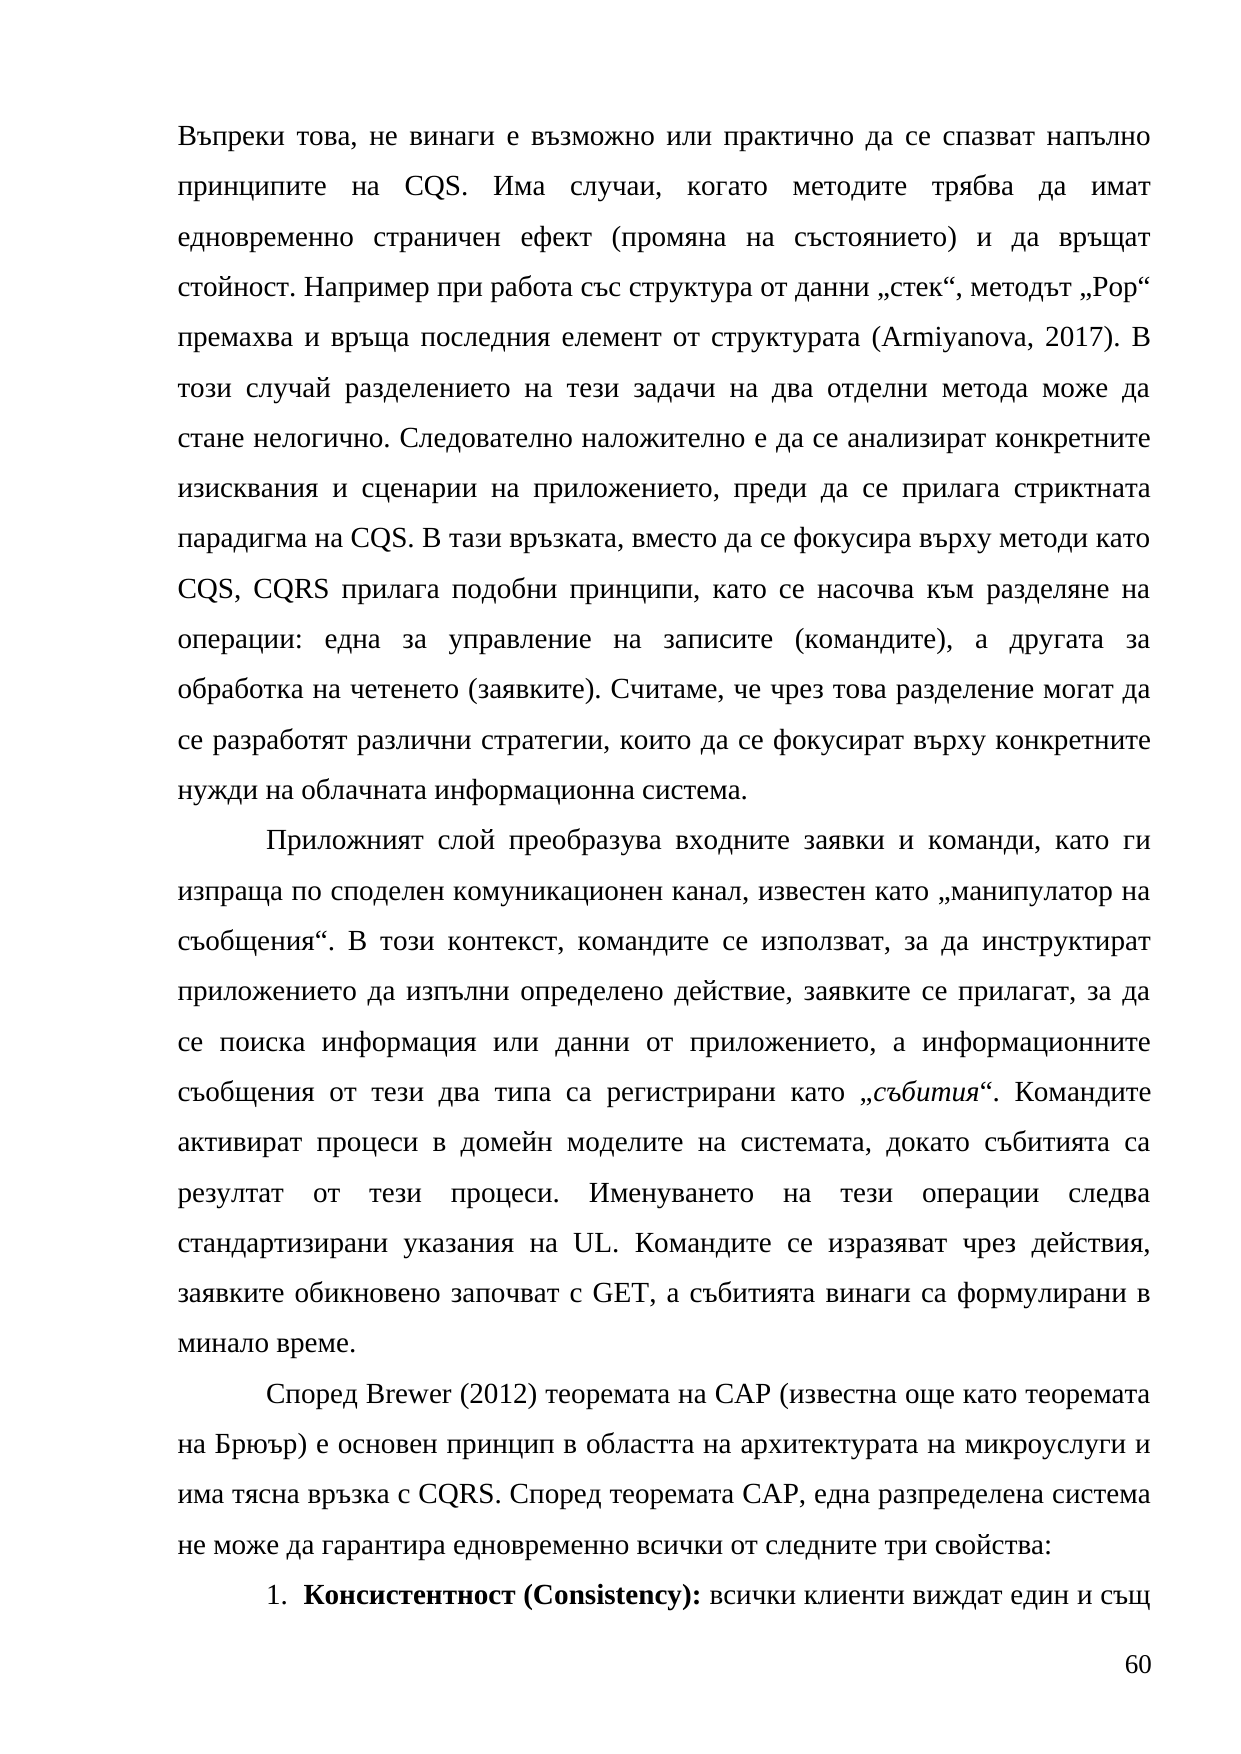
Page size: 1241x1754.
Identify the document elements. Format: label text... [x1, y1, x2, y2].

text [177, 118, 1152, 806]
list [266, 1577, 1152, 1611]
text Приложният слой преобразува входните заявки и команди, като ги изпраща по споделен комуникационен канал, известен като „манипулатор на съобщения“. В този контекст, командите се използват, за да инструктират приложението да изпълни определено действие, заявките се прилагат, за да се поиска информация или данни от приложението, а информационните съобщения от тези два типа са регистрирани като „събития“. Командите активират процеси в домейн моделите на системата, докато събитията са резултат от тези процеси. Именуването на тези операции следва стандартизирани указания на UL. Командите се изразяват чрез действия, заявките обикновено започват с GET, а събитията винаги са формулирани в минало време. [177, 822, 1152, 1359]
text Според Brewer (2012) теоремата на CAP (известна още като теоремата на Брюър) е основен принцип в областта на архитектурата на микроуслуги и има тясна връзка с CQRS. Според теоремата CAP, една разпределена система не може да гарантира едновременно всички от следните три свойства: [177, 1376, 1152, 1560]
